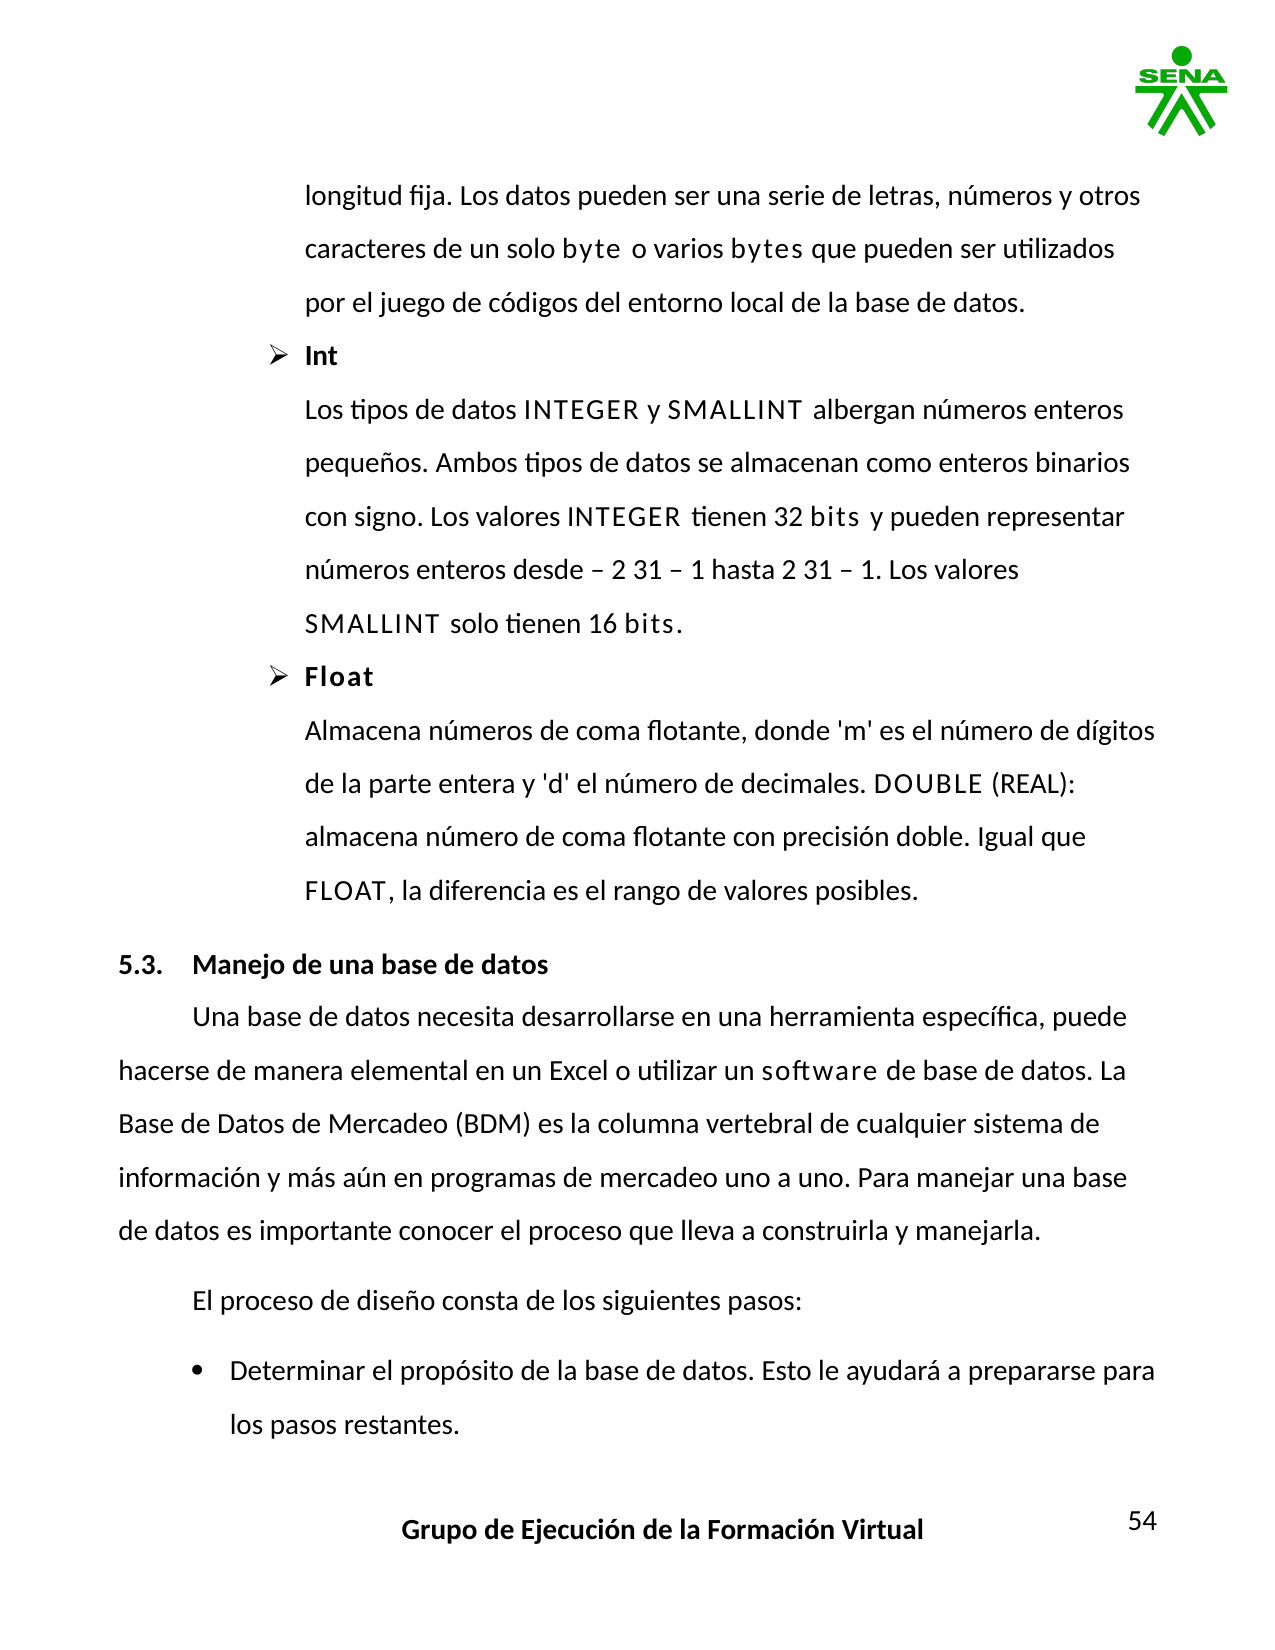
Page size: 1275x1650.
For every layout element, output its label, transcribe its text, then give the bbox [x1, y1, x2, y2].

picture [1135, 46, 1228, 136]
list Float Almacena números de coma flotante, donde 'm' es el número de dígitos de la parte entera y 'd' el número de decimales. DOUBLE (REAL): almacena número de coma flotante con precisión doble. Igual que FLOAT, la diferencia es el rango de valores posibles. [267, 658, 1157, 907]
subtitle Manejo de una base de datos [118, 946, 1157, 982]
list Int Los tipos de datos INTEGER y SMALLINT albergan números enteros pequeños. Ambos tipos de datos se almacenan como enteros binarios con signo. Los valores INTEGER tienen 32 bits y pueden representar números enteros desde – 2 31 – 1 hasta 2 31 – 1. Los valores SMALLINT solo tienen 16 bits. [267, 337, 1157, 640]
list Determinar el propósito de la base de datos. Esto le ayudará a prepararse para los pasos restantes. [192, 1352, 1157, 1441]
text Una base de datos necesita desarrollarse en una herramienta específica, puede hacerse de manera elemental en un Excel o utilizar un software de base de datos. La Base de Datos de Mercadeo (BDM) es la columna vertebral de cualquier sistema de información y más aún en programas de mercadeo uno a uno. Para manejar una base de datos es importante conocer el proceso que lleva a construirla y manejarla. [118, 998, 1157, 1248]
text El proceso de diseño consta de los siguientes pasos: [118, 1282, 1157, 1318]
